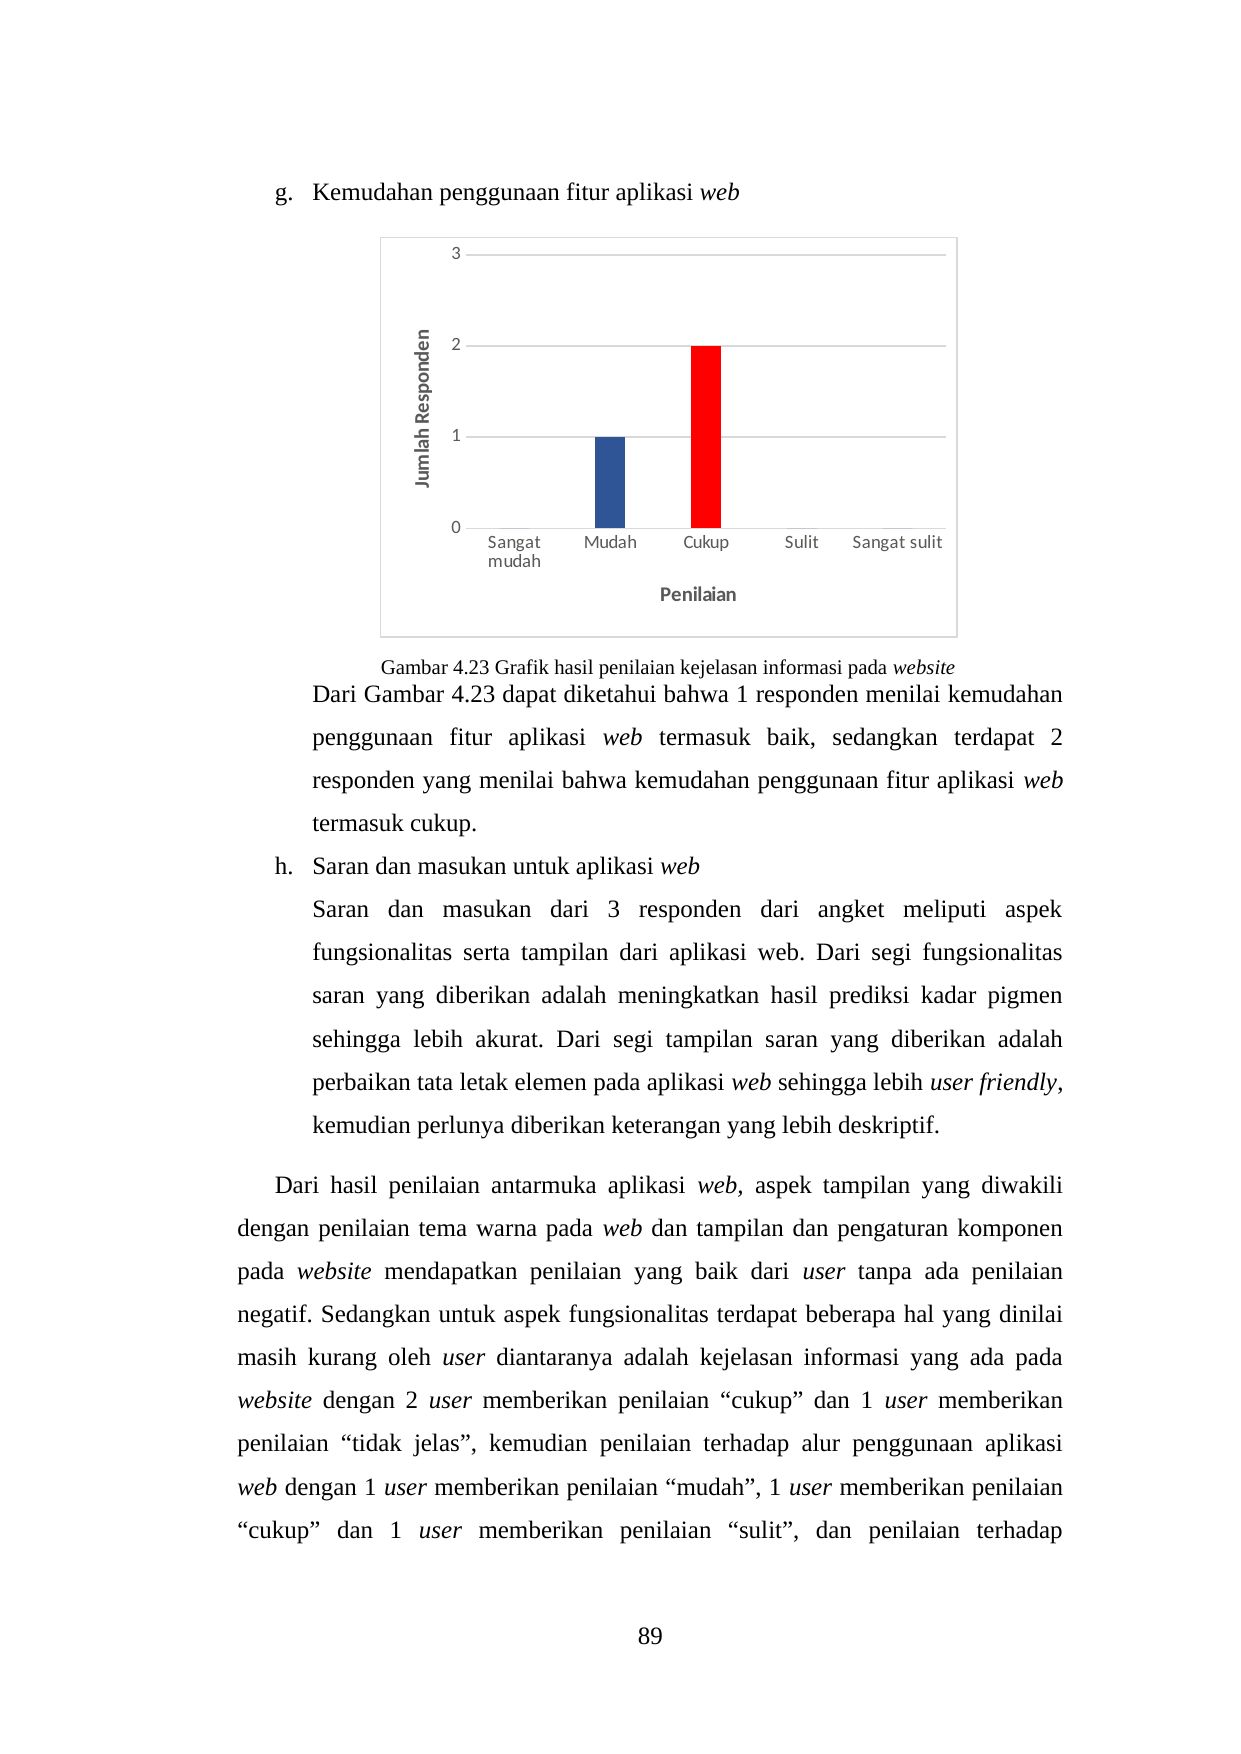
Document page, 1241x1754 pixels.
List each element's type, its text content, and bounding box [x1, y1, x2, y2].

list Dari Gambar 4.23 dapat diketahui bahwa 1 responden menilai kemudahan penggunaan fitur aplikasi web termasuk baik, sedangkan terdapat 2 responden yang menilai bahwa kemudahan penggunaan fitur aplikasi web termasuk cukup. [312, 679, 1063, 837]
text Gambar 4.23 Grafik hasil penilaian kejelasan informasi pada website [274, 655, 1063, 679]
list Kemudahan penggunaan fitur aplikasi web [274, 177, 1063, 206]
list Saran dan masukan dari 3 responden dari angket meliputi aspek fungsionalitas serta tampilan dari aplikasi web. Dari segi fungsionalitas saran yang diberikan adalah meningkatkan hasil prediksi kadar pigmen sehingga lebih akurat. Dari segi tampilan saran yang diberikan adalah perbaikan tata letak elemen pada aplikasi web sehingga lebih user friendly, kemudian perlunya diberikan keterangan yang lebih deskriptif. [312, 894, 1063, 1139]
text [237, 1170, 1063, 1543]
list Saran dan masukan untuk aplikasi web [274, 851, 1063, 880]
